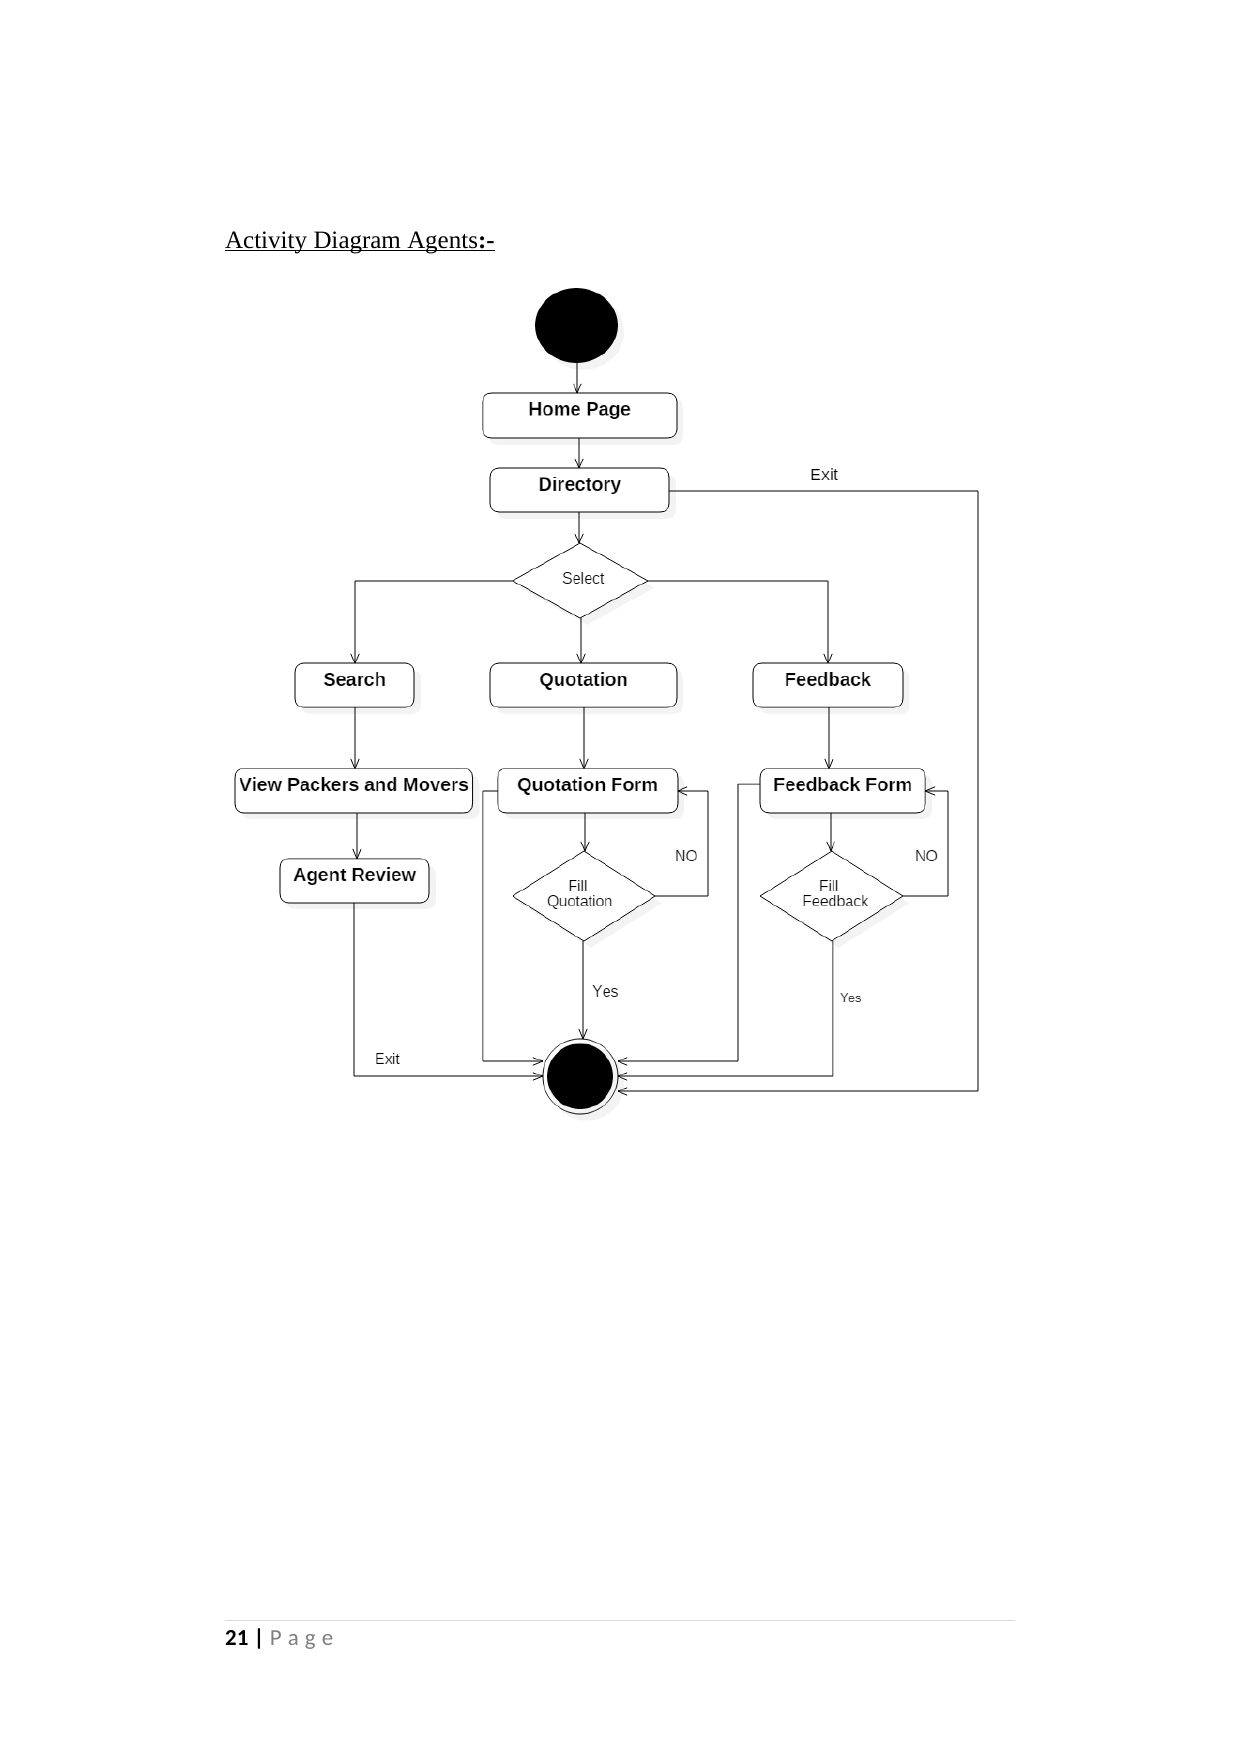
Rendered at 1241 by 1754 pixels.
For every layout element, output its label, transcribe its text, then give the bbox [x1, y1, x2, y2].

text Activity Diagram Agents:- [225, 225, 1015, 254]
picture [225, 278, 1016, 1151]
